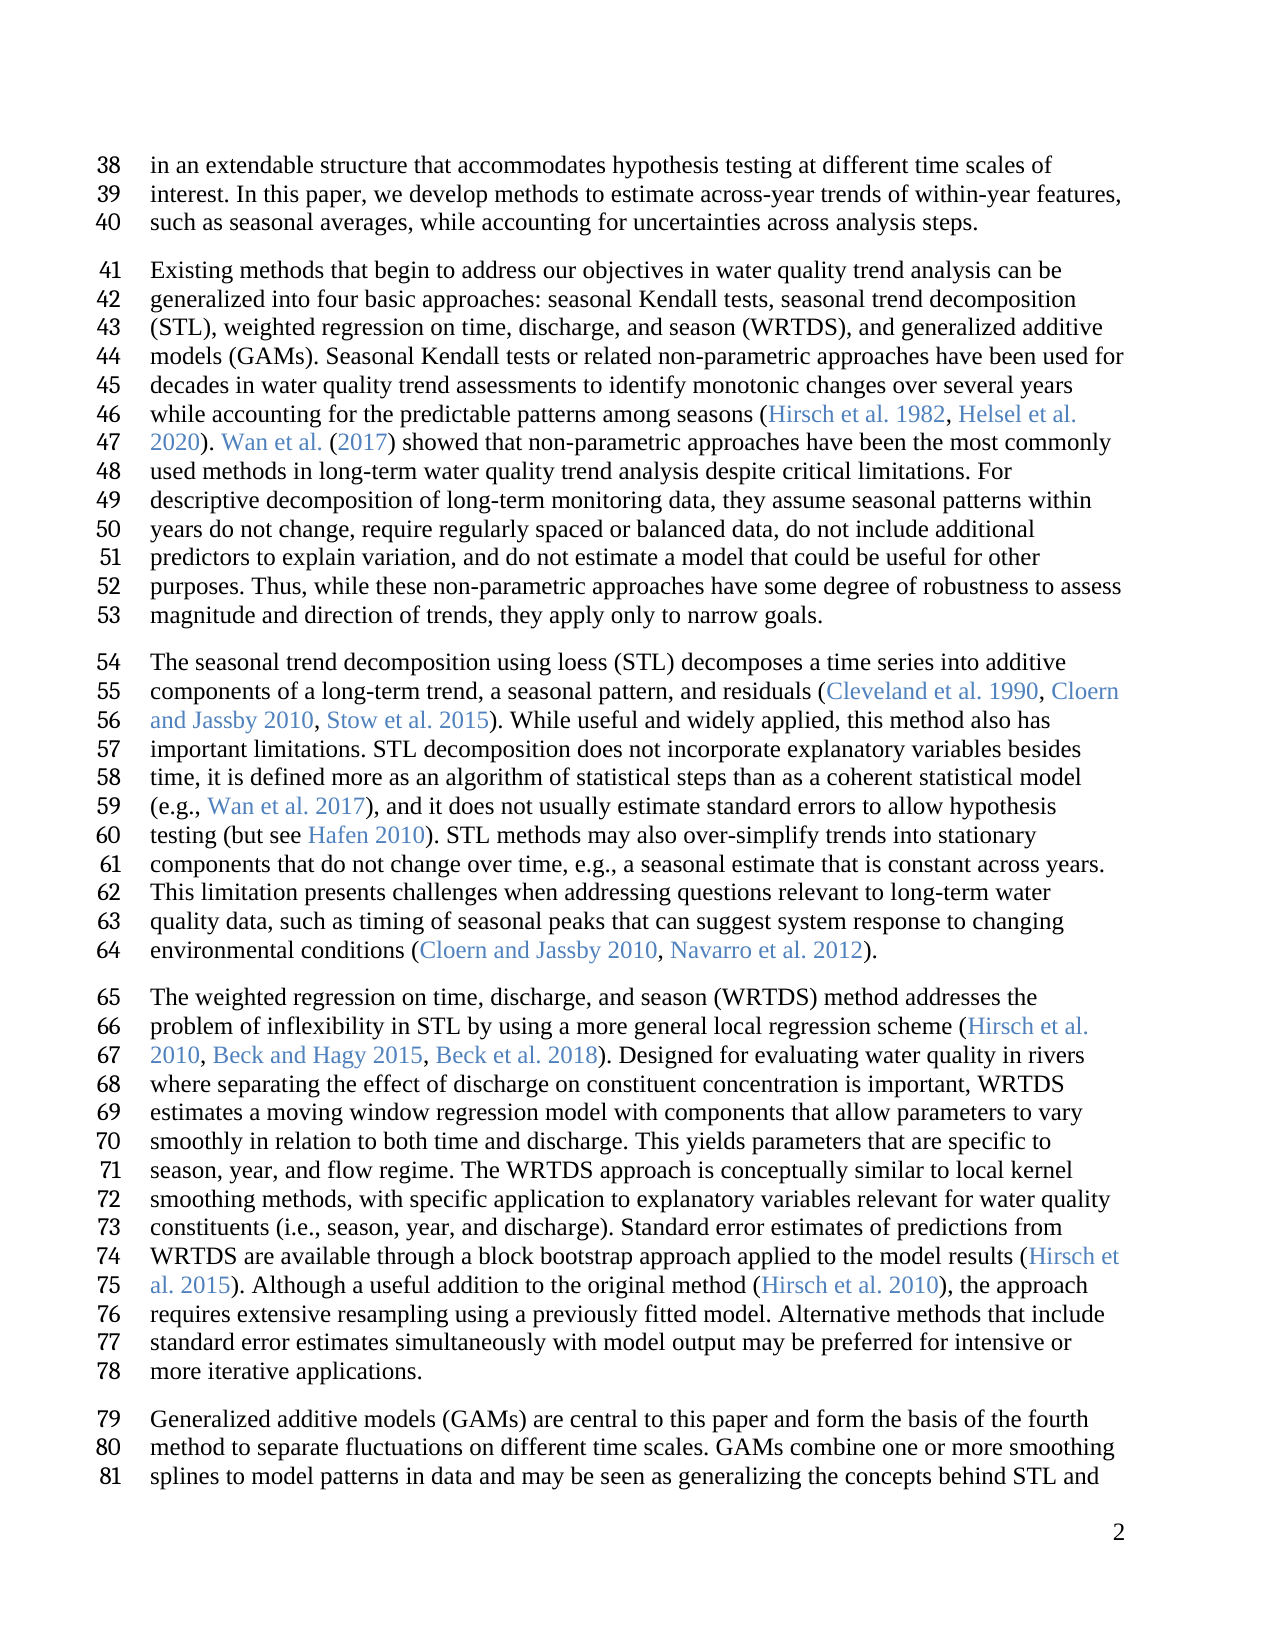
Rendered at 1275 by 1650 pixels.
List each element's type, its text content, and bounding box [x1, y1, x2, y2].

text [150, 1404, 1125, 1490]
text The weighted regression on time, discharge, and season (WRTDS) method addresses the problem of inflexibility in STL by using a more general local regression scheme (Hirsch et al. 2010, Beck and Hagy 2015, Beck et al. 2018). Designed for evaluating water quality in rivers where separating the effect of discharge on constituent concentration is important, WRTDS estimates a moving window regression model with components that allow parameters to vary smoothly in relation to both time and discharge. This yields parameters that are specific to season, year, and flow regime. The WRTDS approach is conceptually similar to local kernel smoothing methods, with specific application to explanatory variables relevant for water quality constituents (i.e., season, year, and discharge). Standard error estimates of predictions from WRTDS are available through a block bootstrap approach applied to the model results (Hirsch et al. 2015). Although a useful addition to the original method (Hirsch et al. 2010), the approach requires extensive resampling using a previously fitted model. Alternative methods that include standard error estimates simultaneously with model output may be preferred for intensive or more iterative applications. [150, 982, 1125, 1385]
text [150, 150, 1125, 236]
text Existing methods that begin to address our objectives in water quality trend analysis can be generalized into four basic approaches: seasonal Kendall tests, seasonal trend decomposition (STL), weighted regression on time, discharge, and season (WRTDS), and generalized additive models (GAMs). Seasonal Kendall tests or related non-parametric approaches have been used for decades in water quality trend assessments to identify monotonic changes over several years while accounting for the predictable patterns among seasons (Hirsch et al. 1982, Helsel et al. 2020). Wan et al. (2017) showed that non-parametric approaches have been the most commonly used methods in long-term water quality trend analysis despite critical limitations. For descriptive decomposition of long-term monitoring data, they assume seasonal patterns within years do not change, require regularly spaced or balanced data, do not include additional predictors to explain variation, and do not estimate a model that could be useful for other purposes. Thus, while these non-parametric approaches have some degree of robustness to assess magnitude and direction of trends, they apply only to narrow goals. [150, 255, 1125, 629]
text The seasonal trend decomposition using loess (STL) decomposes a time series into additive components of a long-term trend, a seasonal pattern, and residuals (Cleveland et al. 1990, Cloern and Jassby 2010, Stow et al. 2015). While useful and widely applied, this method also has important limitations. STL decomposition does not incorporate explanatory variables besides time, it is defined more as an algorithm of statistical steps than as a coherent statistical model (e.g., Wan et al. 2017), and it does not usually estimate standard errors to allow hypothesis testing (but see Hafen 2010). STL methods may also over-simplify trends into stationary components that do not change over time, e.g., a seasonal estimate that is constant across years. This limitation presents challenges when addressing questions relevant to long-term water quality data, such as timing of seasonal peaks that can suggest system response to changing environmental conditions (Cloern and Jassby 2010, Navarro et al. 2012). [150, 647, 1125, 964]
